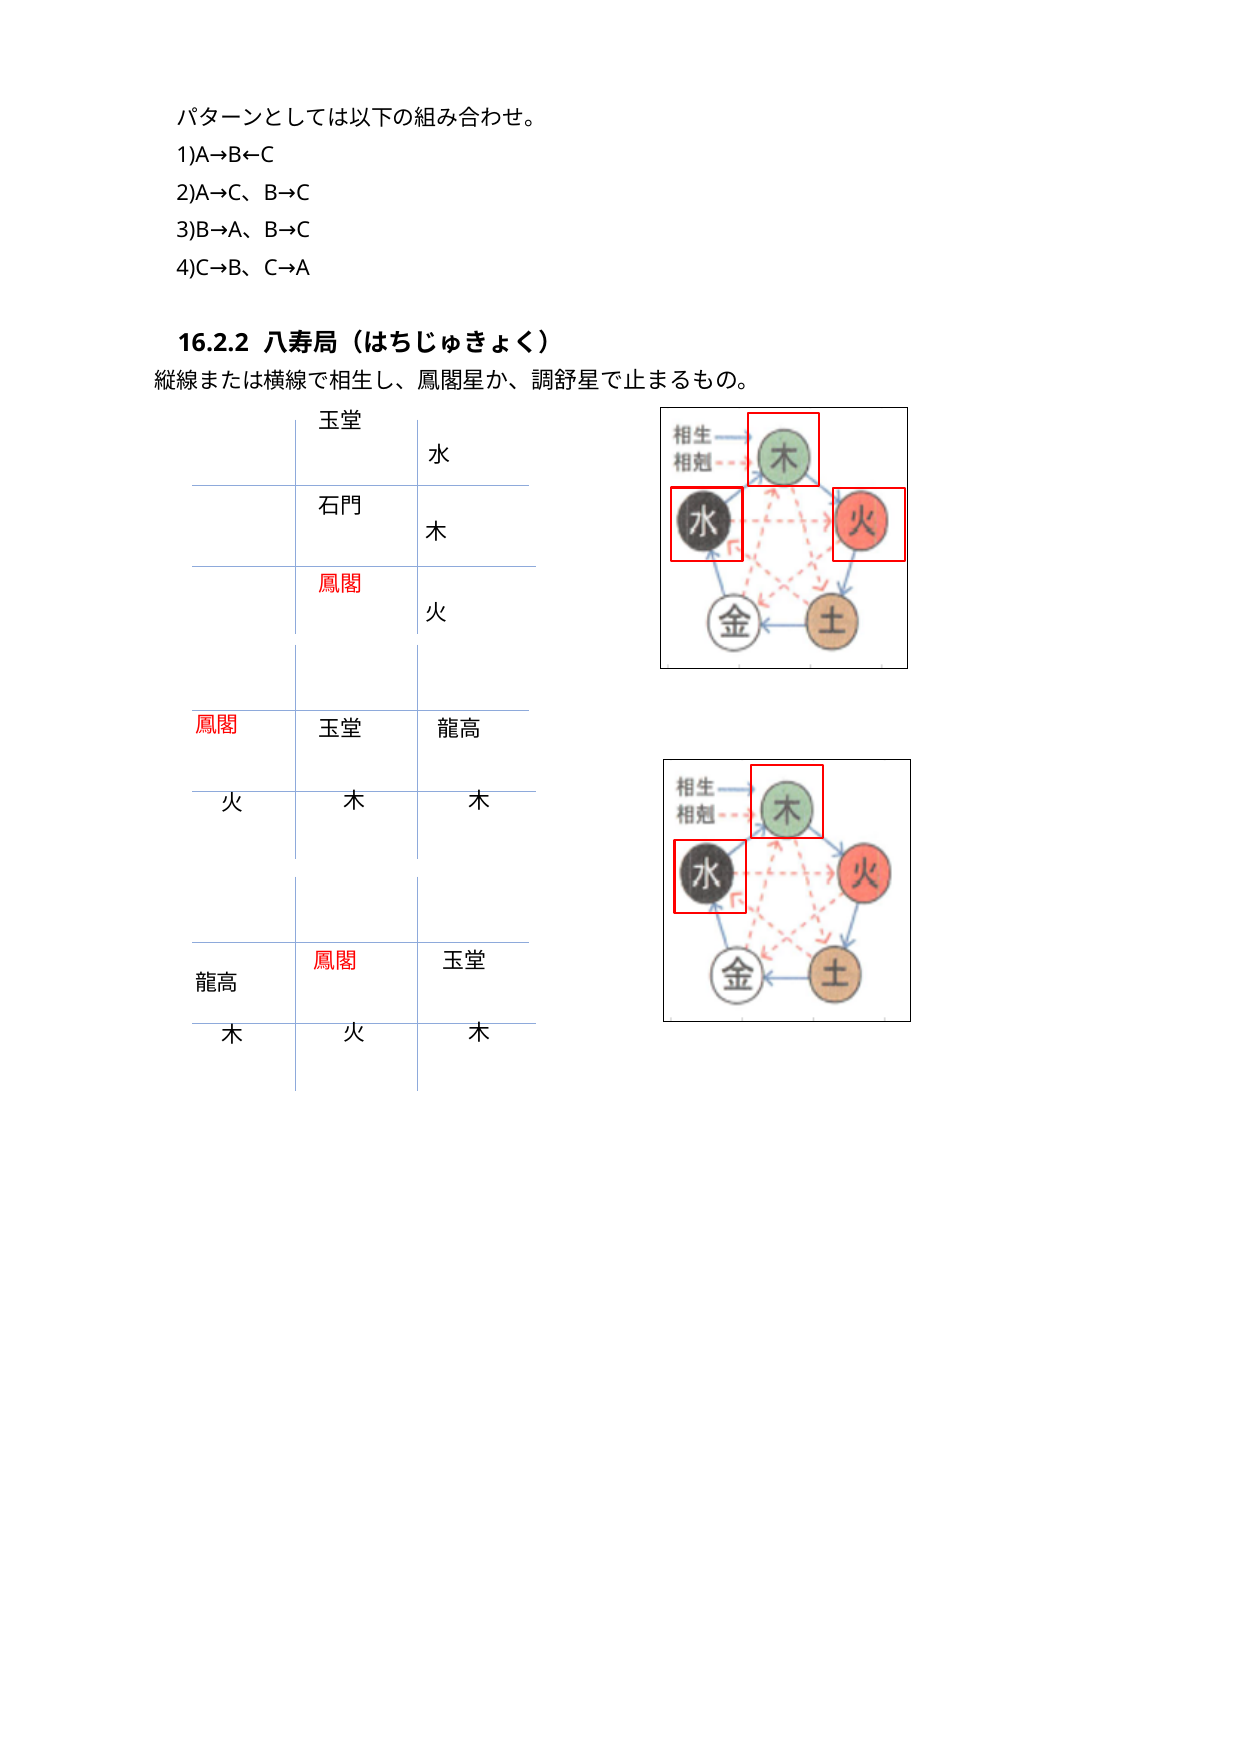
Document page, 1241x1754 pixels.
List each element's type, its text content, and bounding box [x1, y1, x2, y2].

text 縦線または横線で相生し、鳳閣星か、調舒星で止まるもの。 [154, 359, 1167, 397]
picture [664, 760, 910, 1021]
picture [661, 408, 907, 668]
list 八寿局（はちじゅきょく） [177, 322, 1145, 359]
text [154, 97, 1167, 284]
